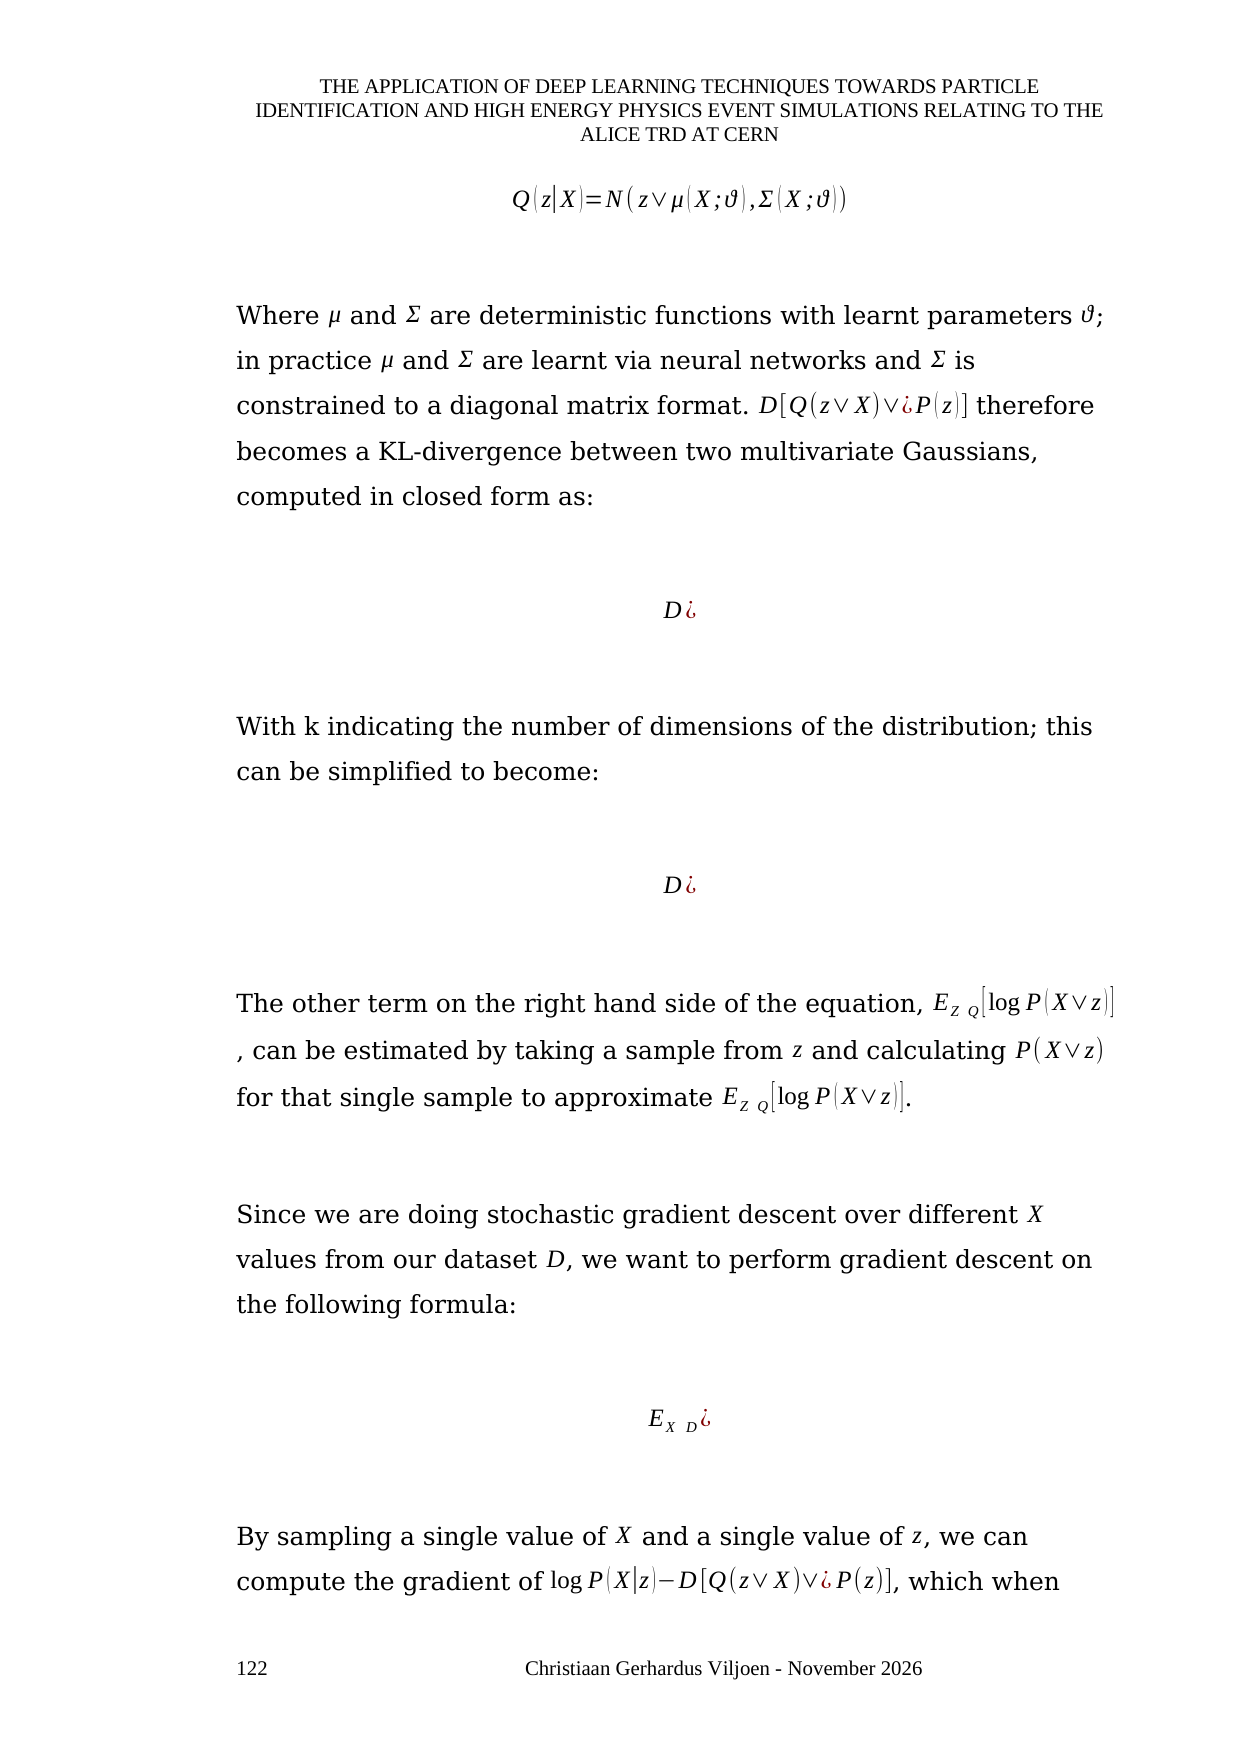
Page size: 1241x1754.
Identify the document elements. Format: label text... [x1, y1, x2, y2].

text Since we are doing stochastic gradient descent over different values from our dataset , we want to perform gradient descent on the following formula: [236, 1199, 1122, 1319]
text With k indicating the number of dimensions of the distribution; this can be simplified to become: [236, 710, 1122, 785]
text The other term on the right hand side of the equation, , can be estimated by taking a sample from and calculating for that single sample to approximate . [236, 985, 1122, 1114]
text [236, 1521, 1122, 1596]
text Where and are deterministic functions with learnt parameters ; in practice and are learnt via neural networks and is constrained to a diagonal matrix format. therefore becomes a KL-divergence between two multivariate Gaussians, computed in closed form as: [236, 299, 1122, 510]
